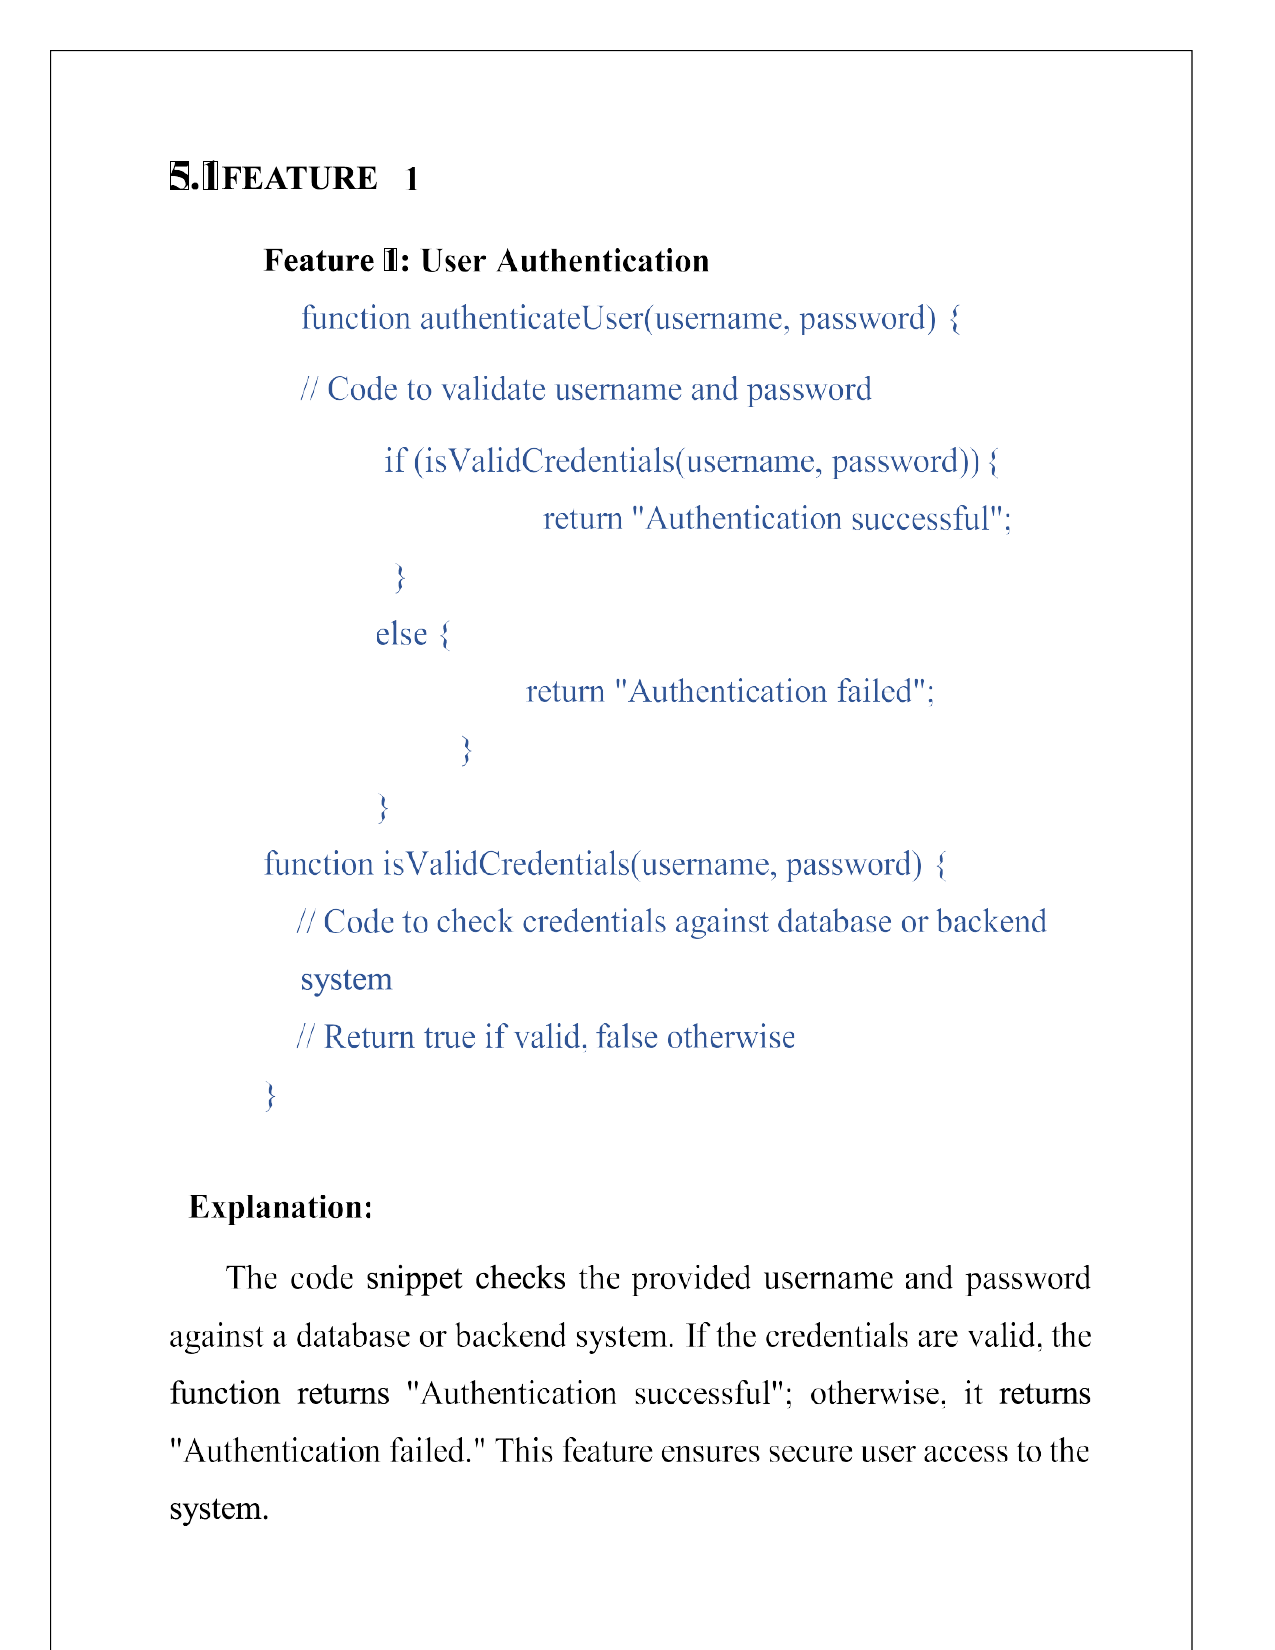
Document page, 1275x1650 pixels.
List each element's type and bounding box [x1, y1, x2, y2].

picture [302, 304, 935, 335]
picture [385, 447, 979, 479]
picture [264, 850, 921, 882]
picture [596, 1023, 795, 1048]
picture [188, 1195, 370, 1225]
picture [171, 1437, 484, 1462]
picture [543, 508, 623, 529]
picture [964, 1380, 983, 1404]
picture [402, 911, 428, 933]
picture [635, 1380, 791, 1409]
picture [495, 1437, 1089, 1462]
picture [1051, 1322, 1091, 1347]
picture [408, 1380, 617, 1404]
picture [405, 167, 418, 190]
picture [633, 505, 842, 529]
picture [420, 248, 709, 272]
picture [811, 1380, 945, 1409]
picture [204, 162, 217, 189]
picture [906, 1265, 953, 1289]
picture [296, 908, 316, 933]
picture [632, 1265, 751, 1296]
picture [852, 505, 1010, 535]
picture [296, 1023, 587, 1053]
picture [526, 681, 605, 702]
picture [686, 1322, 908, 1347]
picture [918, 1322, 1042, 1352]
picture [437, 908, 1047, 939]
picture [616, 678, 933, 707]
picture [763, 1272, 893, 1289]
picture [965, 1265, 1091, 1296]
picture [291, 1265, 353, 1289]
picture [170, 1322, 673, 1354]
picture [377, 620, 427, 645]
picture [226, 1265, 277, 1289]
picture [578, 1265, 620, 1289]
picture [300, 376, 872, 407]
picture [385, 249, 396, 270]
picture [324, 908, 394, 933]
picture [171, 162, 188, 189]
